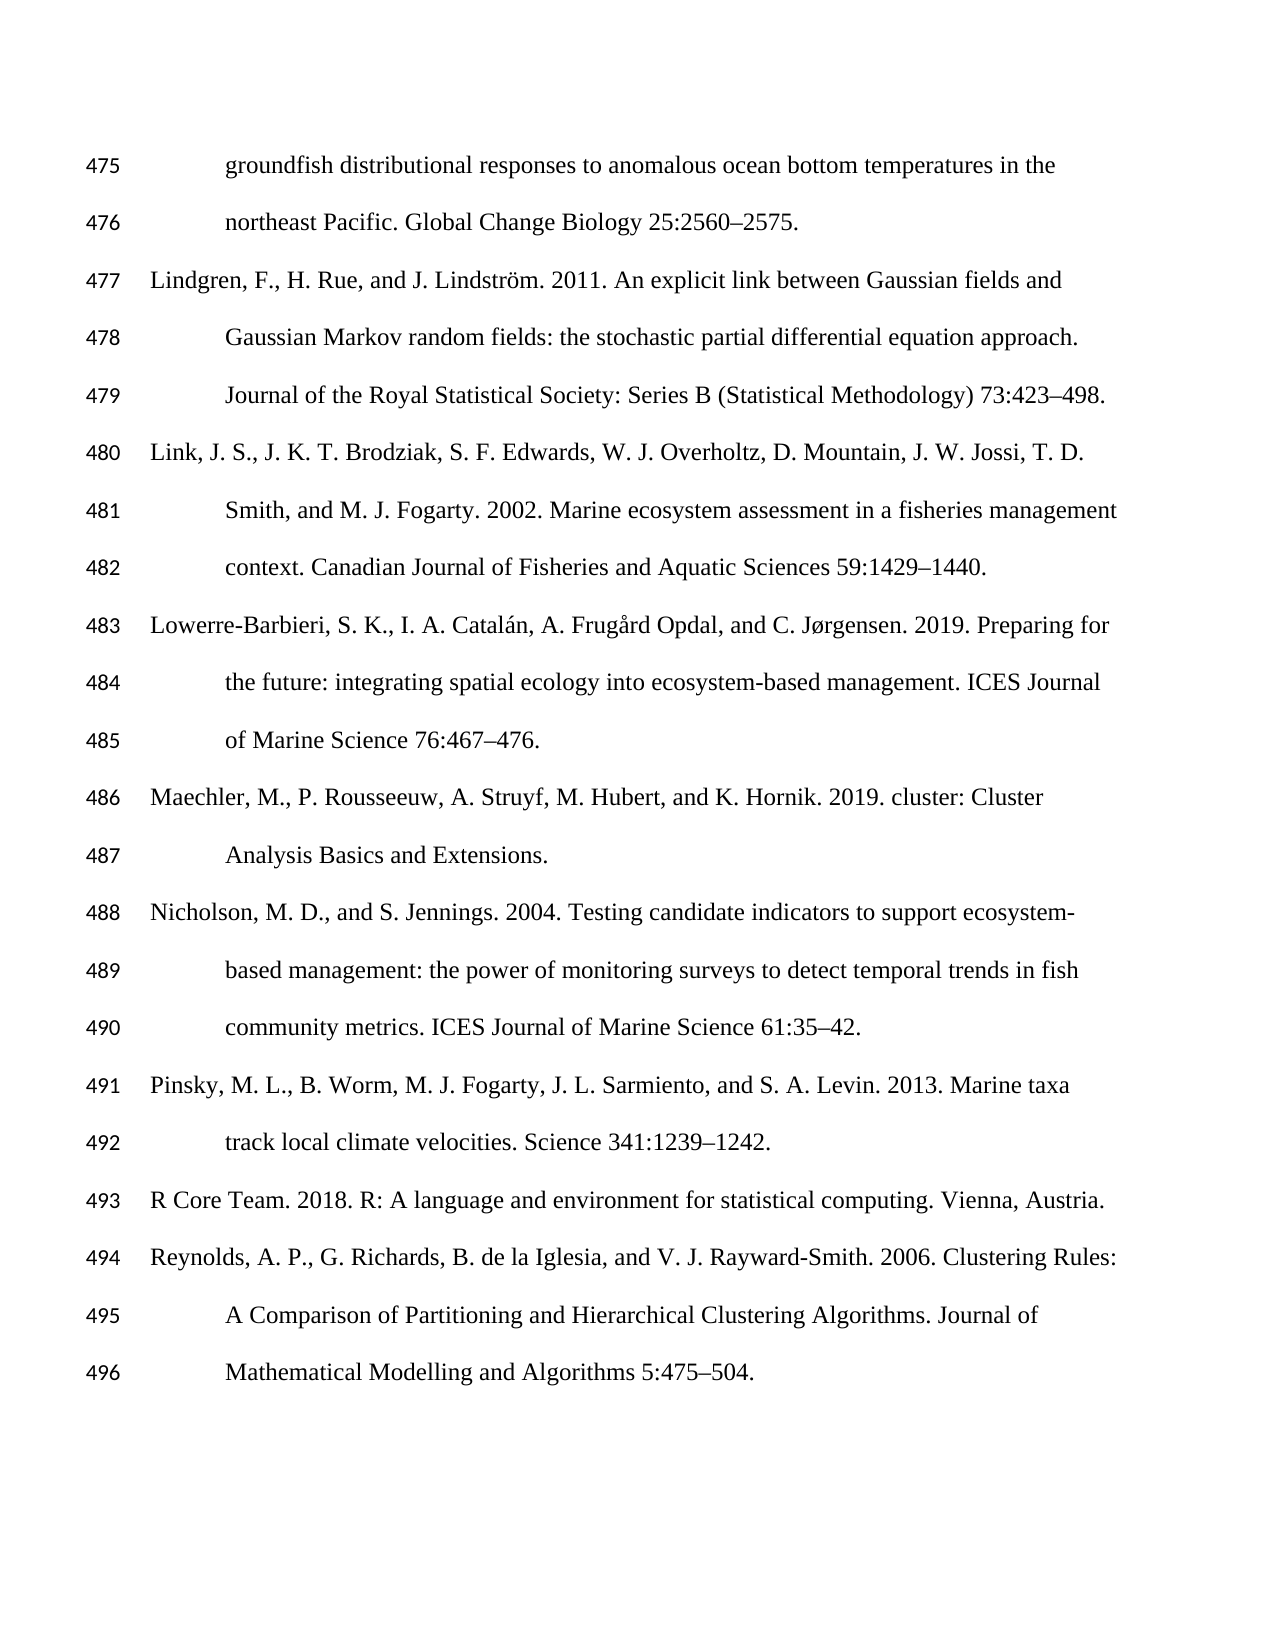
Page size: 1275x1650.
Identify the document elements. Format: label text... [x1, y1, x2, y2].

text Pinsky, M. L., B. Worm, M. J. Fogarty, J. L. Sarmiento, and S. A. Levin. 2013. Marine taxa track local climate velocities. Science 341:1239–1242. [150, 1070, 1125, 1156]
text Nicholson, M. D., and S. Jennings. 2004. Testing candidate indicators to support ecosystem-based management: the power of monitoring surveys to detect temporal trends in fish community metrics. ICES Journal of Marine Science 61:35–42. [150, 897, 1125, 1041]
text Maechler, M., P. Rousseeuw, A. Struyf, M. Hubert, and K. Hornik. 2019. cluster: Cluster Analysis Basics and Extensions. [150, 782, 1125, 869]
text Reynolds, A. P., G. Richards, B. de la Iglesia, and V. J. Rayward-Smith. 2006. Clustering Rules: A Comparison of Partitioning and Hierarchical Clustering Algorithms. Journal of Mathematical Modelling and Algorithms 5:475–504. [150, 1242, 1125, 1386]
text Lowerre-Barbieri, S. K., I. A. Catalán, A. Frugård Opdal, and C. Jørgensen. 2019. Preparing for the future: integrating spatial ecology into ecosystem-based management. ICES Journal of Marine Science 76:467–476. [150, 610, 1125, 754]
text Lindgren, F., H. Rue, and J. Lindström. 2011. An explicit link between Gaussian fields and Gaussian Markov random fields: the stochastic partial differential equation approach. Journal of the Royal Statistical Society: Series B (Statistical Methodology) 73:423–498. [150, 265, 1125, 409]
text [150, 150, 1125, 236]
text R Core Team. 2018. R: A language and environment for statistical computing. Vienna, Austria. [150, 1185, 1125, 1214]
text Link, J. S., J. K. T. Brodziak, S. F. Edwards, W. J. Overholtz, D. Mountain, J. W. Jossi, T. D. Smith, and M. J. Fogarty. 2002. Marine ecosystem assessment in a fisheries management context. Canadian Journal of Fisheries and Aquatic Sciences 59:1429–1440. [150, 437, 1125, 581]
